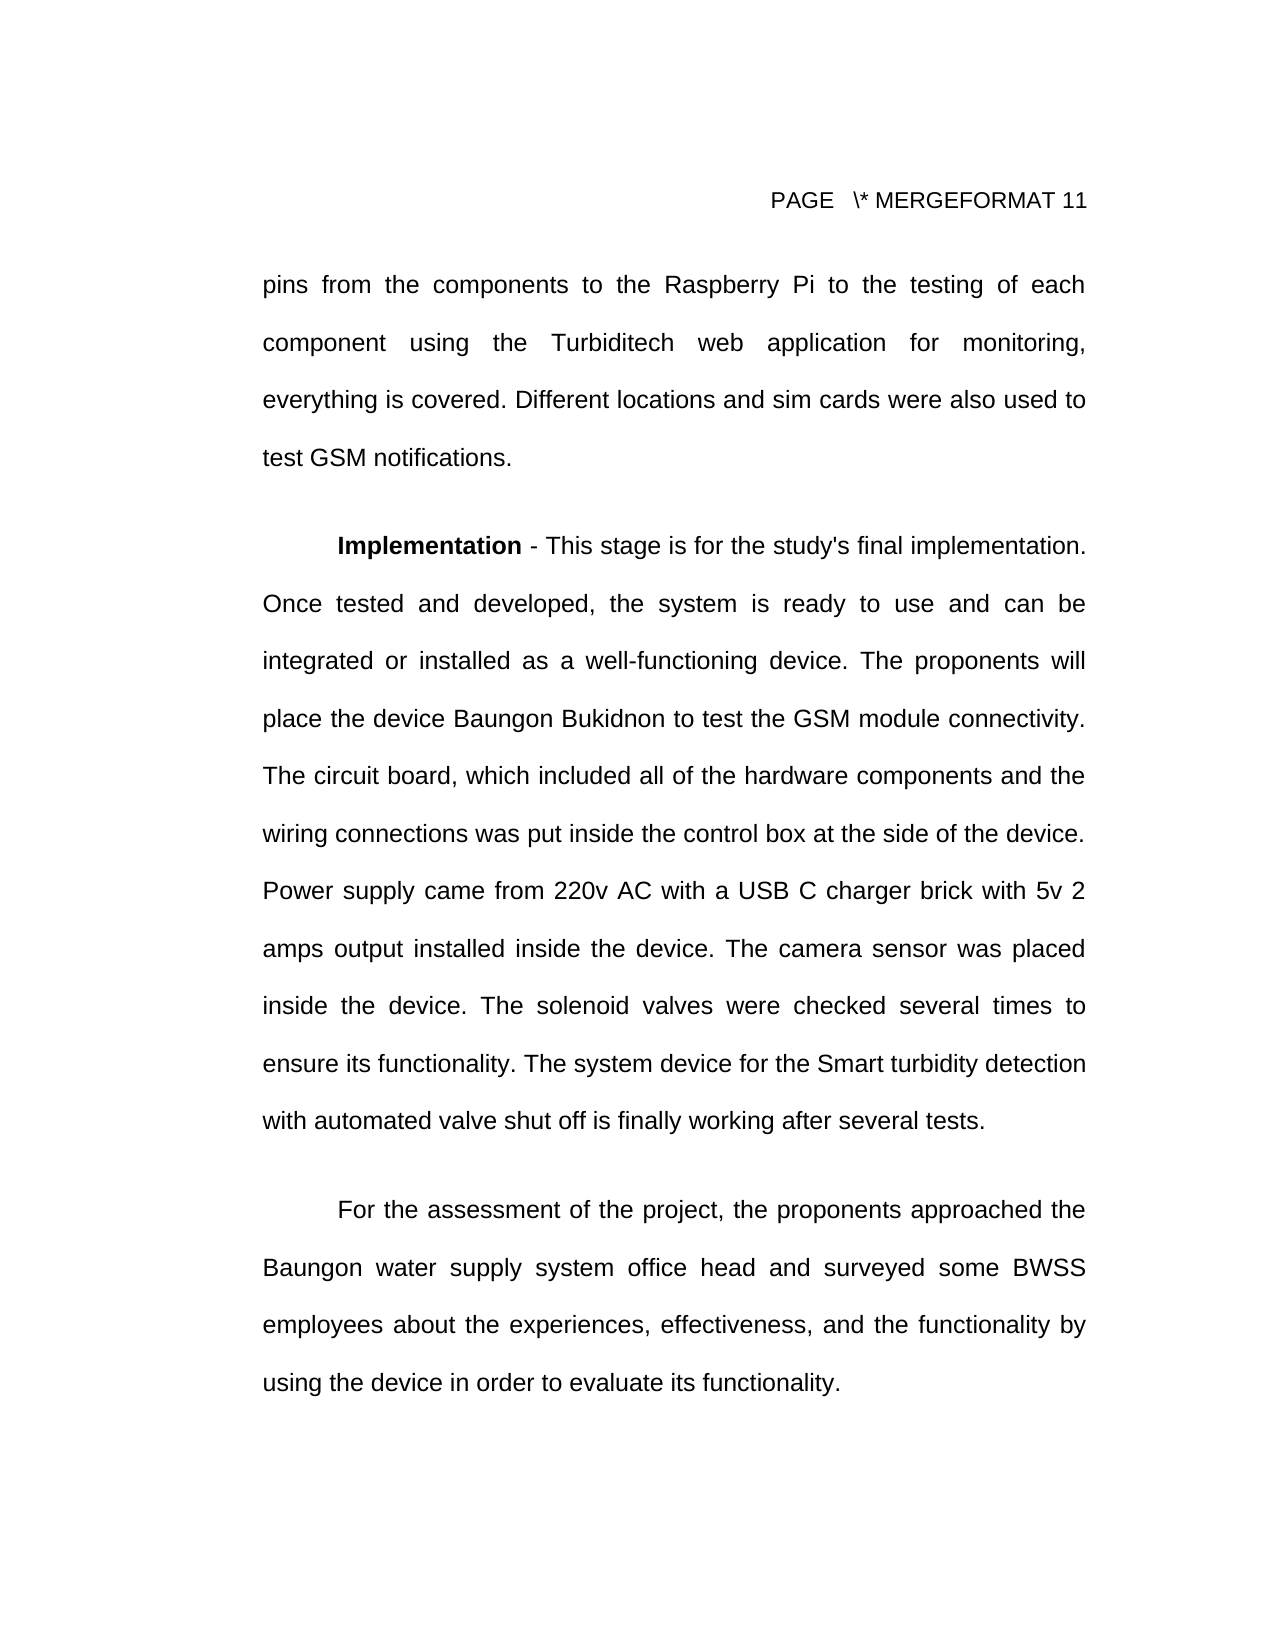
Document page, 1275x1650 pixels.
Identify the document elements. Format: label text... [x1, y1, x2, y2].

text Implementation - This stage is for the study's final implementation. Once tested and developed, the system is ready to use and can be integrated or installed as a well-functioning device. The proponents will place the device Baungon Bukidnon to test the GSM module connectivity. The circuit board, which included all of the hardware components and the wiring connections was put inside the control box at the side of the device. Power supply came from 220v AC with a USB C charger brick with 5v 2 amps output installed inside the device. The camera sensor was placed inside the device. The solenoid valves were checked several times to ensure its functionality. The system device for the Smart turbidity detection with automated valve shut off is finally working after several tests. [262, 531, 1087, 1135]
text For the assessment of the project, the proponents approached the Baungon water supply system office head and surveyed some BWSS employees about the experiences, effectiveness, and the functionality by using the device in order to evaluate its functionality. [262, 1195, 1087, 1396]
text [262, 270, 1087, 471]
